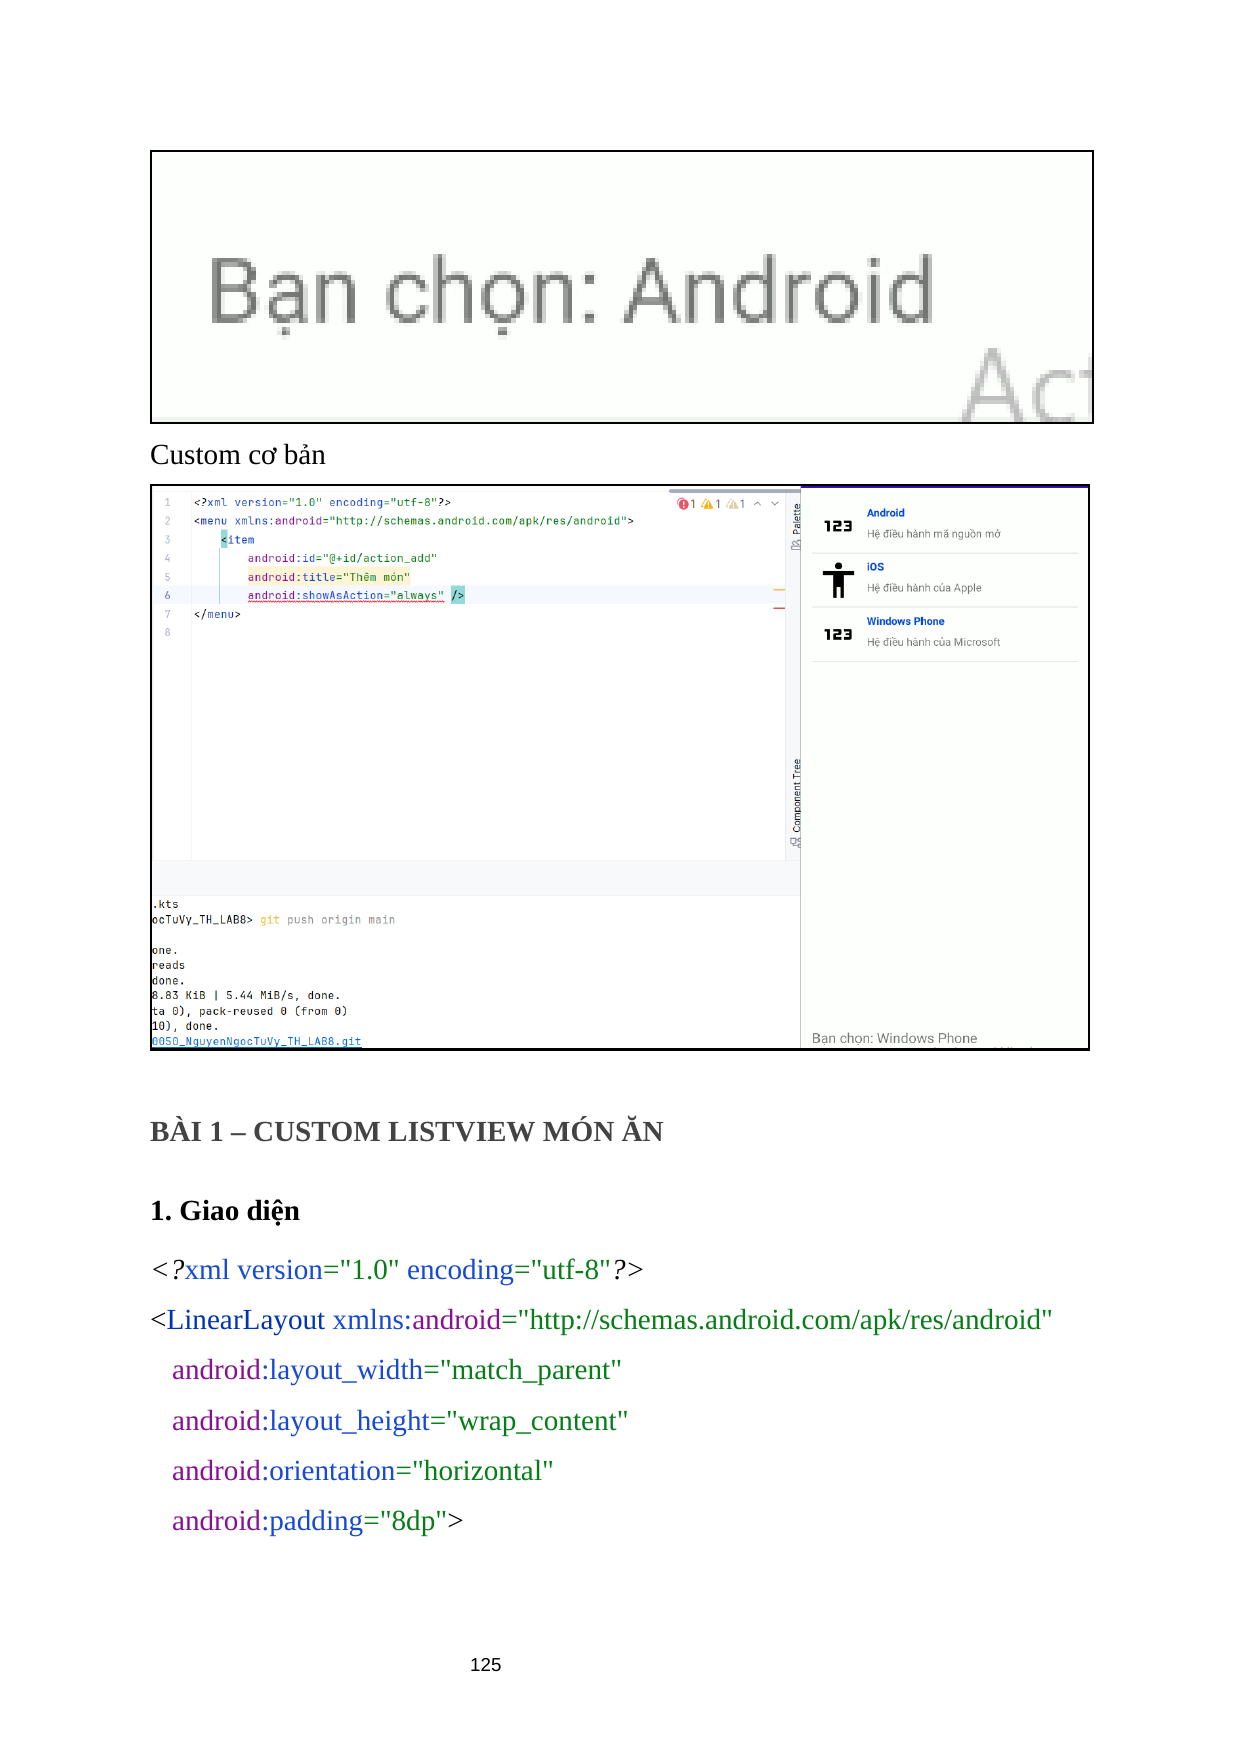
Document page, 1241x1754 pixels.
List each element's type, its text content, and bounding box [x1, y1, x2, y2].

subtitle 1. Giao diện [150, 1193, 1090, 1227]
text Custom cơ bản [150, 437, 1090, 484]
picture [152, 486, 1088, 1048]
text <?xml version="1.0" encoding="utf-8"?> [150, 1252, 1090, 1285]
text android:orientation="horizontal" [150, 1453, 1090, 1487]
subtitle BÀI 1 – CUSTOM LISTVIEW MÓN ĂN [150, 1114, 1090, 1147]
text <LinearLayout xmlns:android="http://schemas.android.com/apk/res/android" [150, 1302, 1090, 1336]
text android:layout_height="wrap_content" [150, 1403, 1090, 1436]
text android:padding="8dp"> [150, 1503, 1090, 1537]
text android:layout_width="match_parent" [150, 1352, 1090, 1386]
picture [152, 152, 1092, 422]
